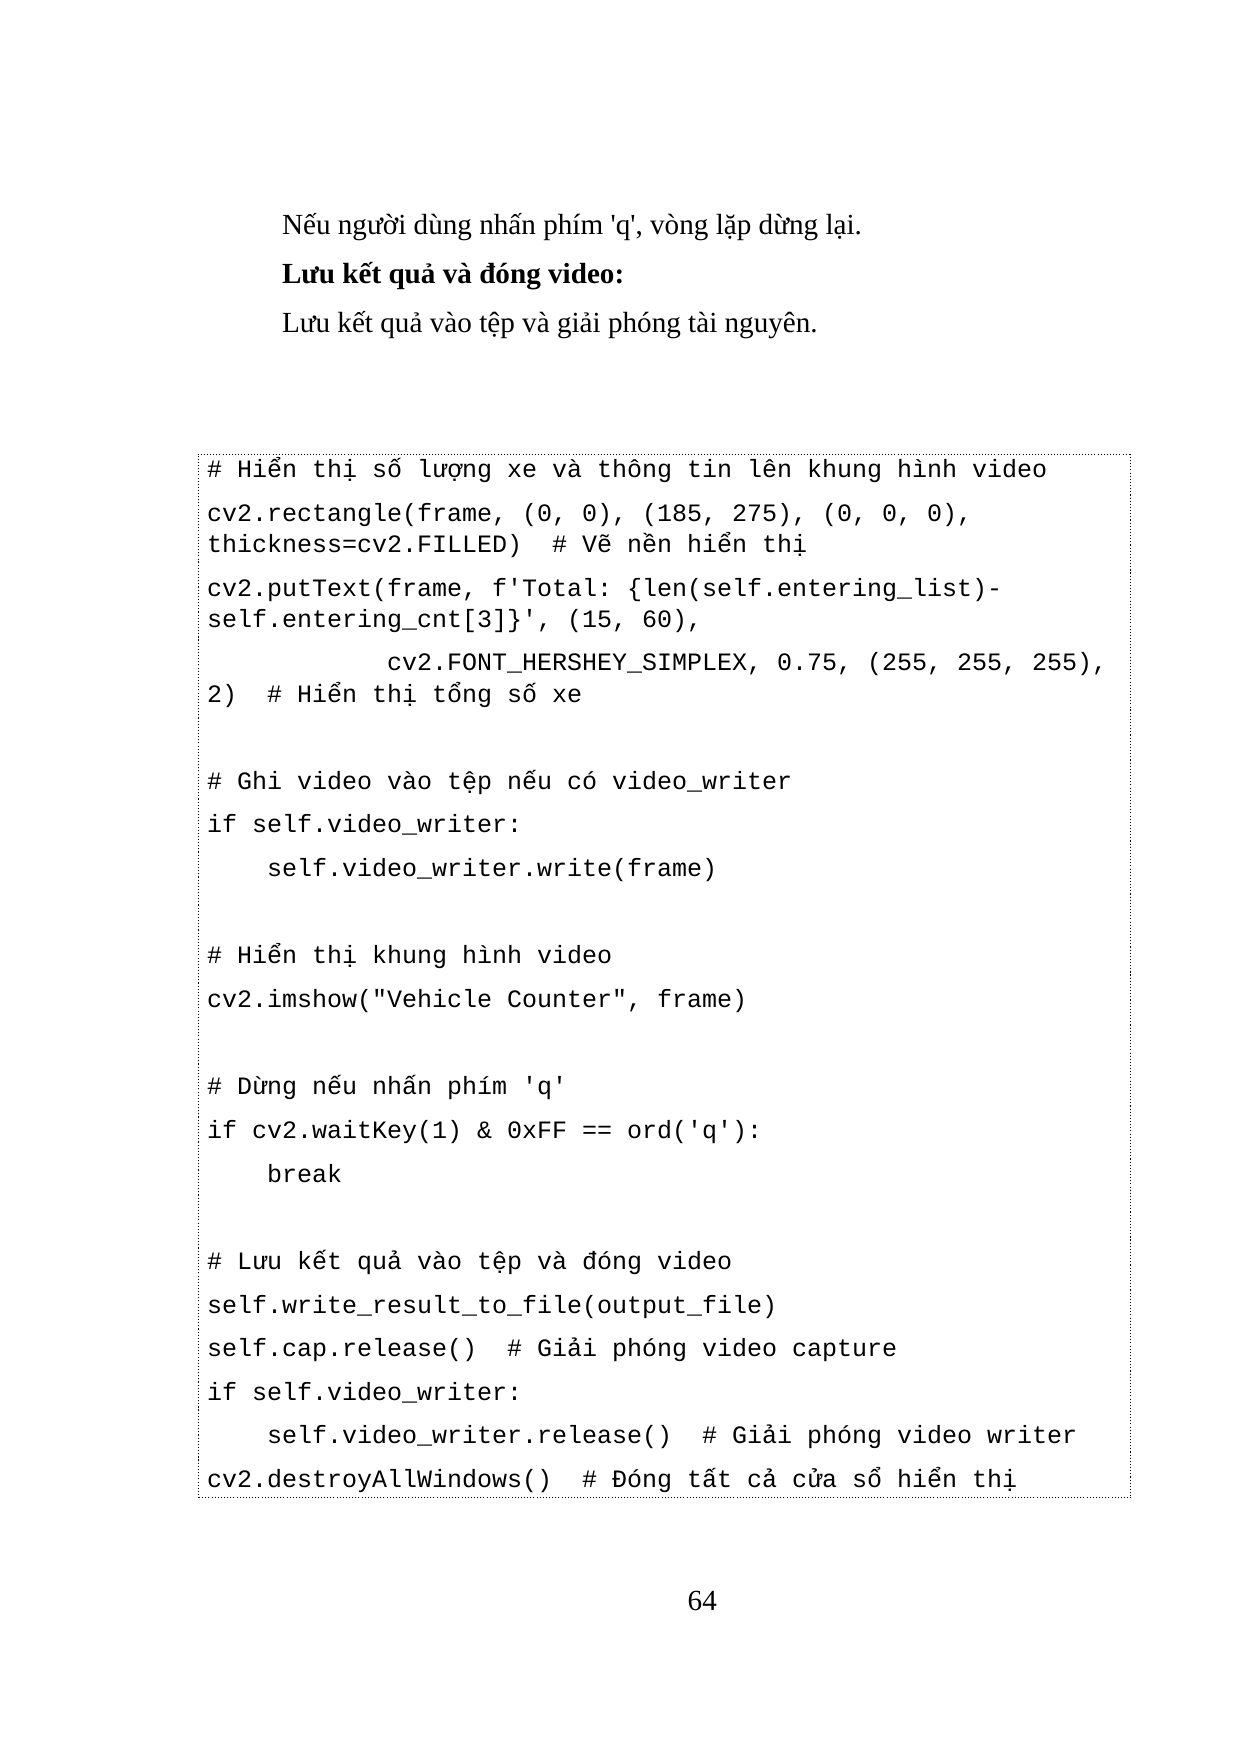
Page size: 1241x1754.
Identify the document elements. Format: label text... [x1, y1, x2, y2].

text if self.video_writer: [197, 1376, 1131, 1408]
text cv2.destroyAllWindows() # Đóng tất cả cửa sổ hiển thị [197, 1464, 1131, 1498]
text self.video_writer.release() # Giải phóng video writer [197, 1420, 1131, 1451]
text self.write_result_to_file(output_file) [197, 1289, 1131, 1321]
text if cv2.waitKey(1) & 0xFF == ord('q'): [197, 1114, 1131, 1146]
text self.cap.release() # Giải phóng video capture [197, 1333, 1131, 1364]
text # Ghi video vào tệp nếu có video_writer [197, 765, 1131, 797]
text break [197, 1158, 1131, 1189]
text cv2.FONT_HERSHEY_SIMPLEX, 0.75, (255, 255, 255), 2) # Hiển thị tổng số xe [197, 647, 1131, 709]
text # Dừng nếu nhấn phím 'q' [197, 1071, 1131, 1102]
text cv2.rectangle(frame, (0, 0), (185, 275), (0, 0, 0), thickness=cv2.FILLED) # Vẽ nền hiển thị [197, 497, 1131, 560]
text cv2.imshow("Vehicle Counter", frame) [197, 983, 1131, 1015]
text Lưu kết quả vào tệp và giải phóng tài nguyên. [207, 306, 1122, 339]
text # Hiển thị số lượng xe và thông tin lên khung hình video [197, 454, 1131, 485]
text # Hiển thị khung hình video [197, 940, 1131, 971]
text Nếu người dùng nhấn phím 'q', vòng lặp dừng lại. [207, 207, 1122, 240]
text Lưu kết quả và đóng video: [207, 256, 1122, 290]
text # Lưu kết quả vào tệp và đóng video [197, 1245, 1131, 1277]
text cv2.putText(frame, f'Total: {len(self.entering_list)-self.entering_cnt[3]}', (15, 60), [197, 572, 1131, 635]
text if self.video_writer: [197, 809, 1131, 840]
text self.video_writer.write(frame) [197, 853, 1131, 884]
